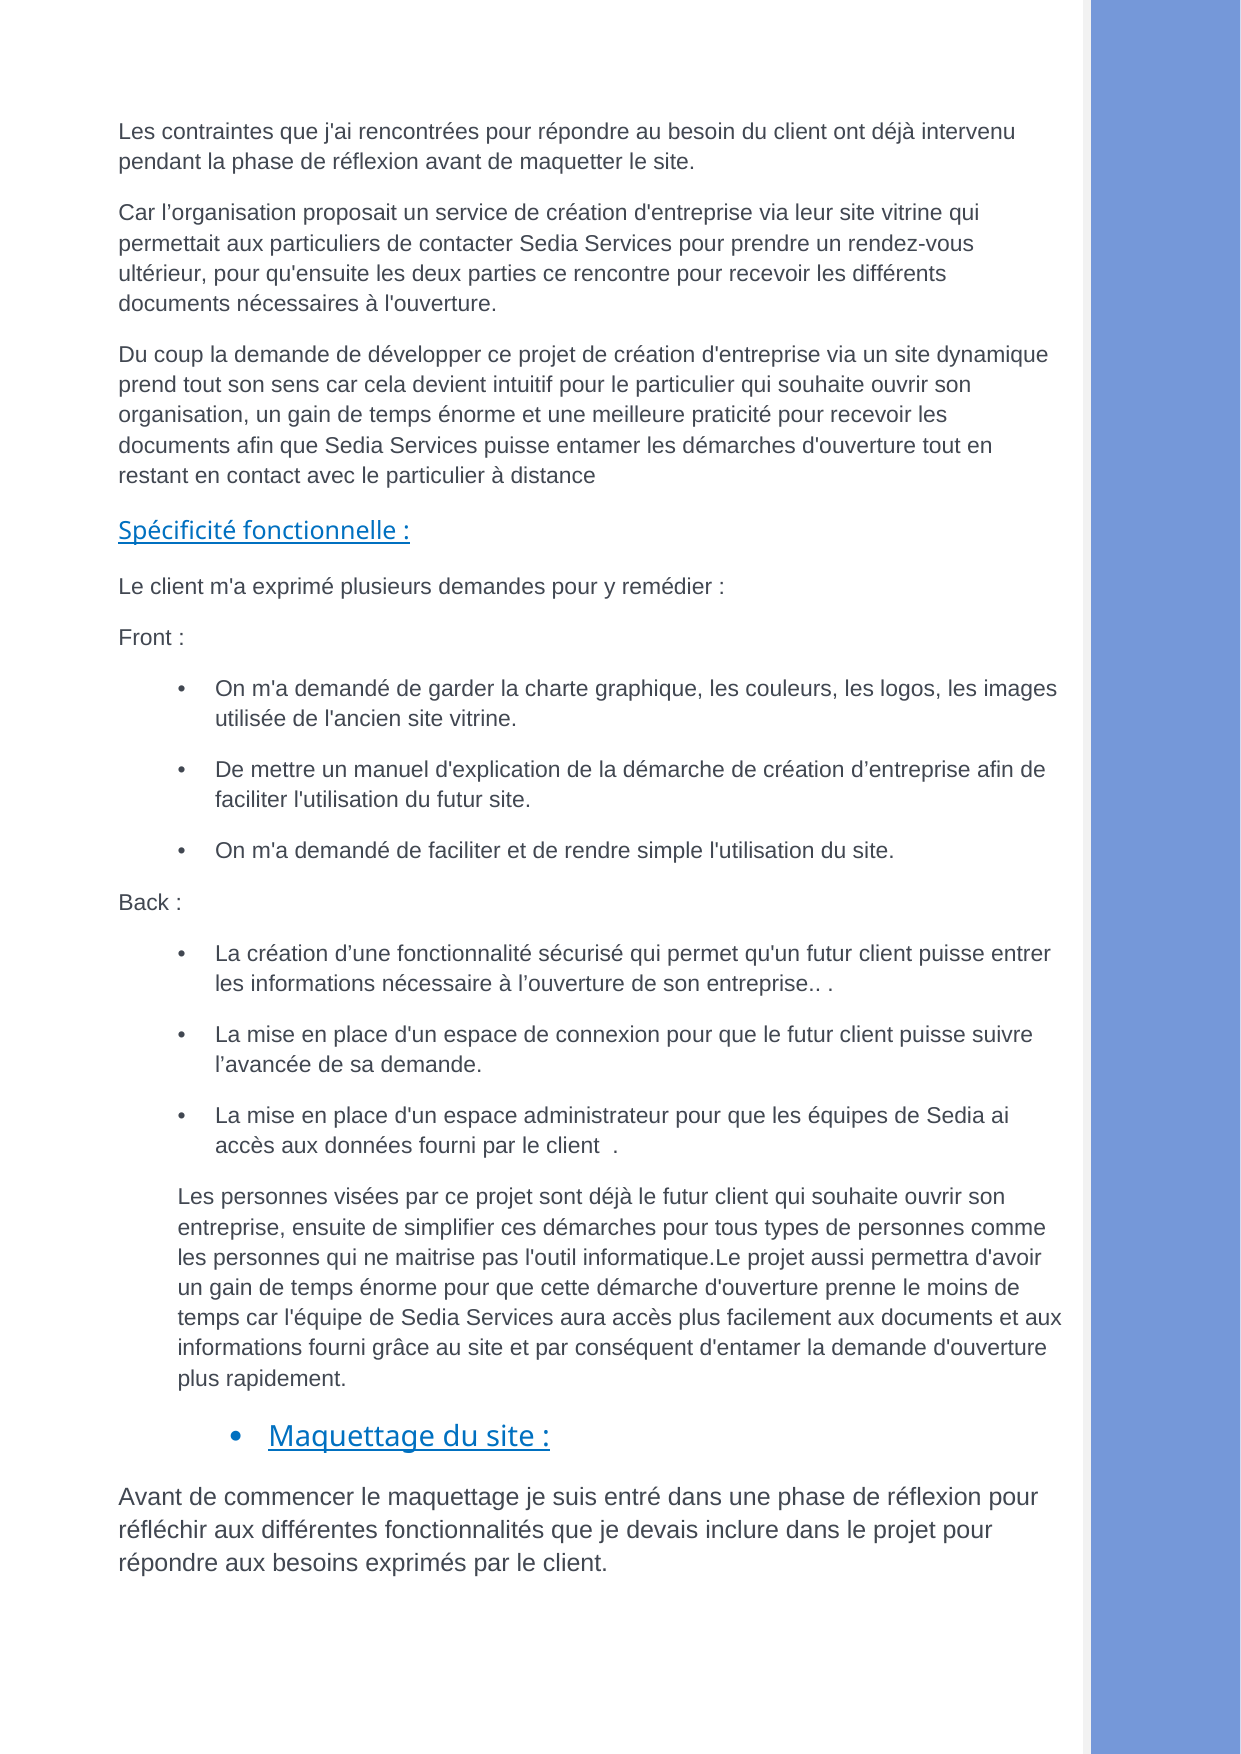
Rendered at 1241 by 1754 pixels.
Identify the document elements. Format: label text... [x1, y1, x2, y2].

text Spécificité fonctionnelle : [118, 513, 1122, 547]
list Maquettage du site : [231, 1416, 1122, 1455]
list On m'a demandé de garder la charte graphique, les couleurs, les logos, les images utilisée de l'ancien site vitrine. [177, 675, 1122, 732]
text Car l’organisation proposait un service de création d'entreprise via leur site vitrine qui permettait aux particuliers de contacter Sedia Services pour prendre un rendez-vous ultérieur, pour qu'ensuite les deux parties ce rencontre pour recevoir les différents documents nécessaires à l'ouverture. [118, 199, 1122, 316]
text Back : [118, 888, 1122, 915]
list La création d’une fonctionnalité sécurisé qui permet qu'un futur client puisse entrer les informations nécessaire à l’ouverture de son entreprise.. . [177, 939, 1122, 996]
text Le client m'a exprimé plusieurs demandes pour y remédier : [118, 573, 1122, 599]
list On m'a demandé de faciliter et de rendre simple l'utilisation du site. [177, 837, 1122, 864]
text Avant de commencer le maquettage je suis entré dans une phase de réflexion pour réfléchir aux différentes fonctionnalités que je devais inclure dans le projet pour répondre aux besoins exprimés par le client. [118, 1482, 1122, 1577]
list De mettre un manuel d'explication de la démarche de création d’entreprise afin de faciliter l'utilisation du futur site. [177, 756, 1122, 813]
list La mise en place d'un espace de connexion pour que le futur client puisse suivre l’avancée de sa demande. [177, 1021, 1122, 1077]
text Les personnes visées par ce projet sont déjà le futur client qui souhaite ouvrir son entreprise, ensuite de simplifier ces démarches pour tous types de personnes comme les personnes qui ne maitrise pas l'outil informatique.Le projet aussi permettra d'avoir un gain de temps énorme pour que cette démarche d'ouverture prenne le moins de temps car l'équipe de Sedia Services aura accès plus facilement aux documents et aux informations fourni grâce au site et par conséquent d'entamer la demande d'ouverture plus rapidement. [177, 1183, 1122, 1391]
list La mise en place d'un espace administrateur pour que les équipes de Sedia ai accès aux données fourni par le client . [177, 1102, 1122, 1159]
text Du coup la demande de développer ce projet de création d'entreprise via un site dynamique prend tout son sens car cela devient intuitif pour le particulier qui souhaite ouvrir son organisation, un gain de temps énorme et une meilleure praticité pour recevoir les documents afin que Sedia Services puisse entamer les démarches d'ouverture tout en restant en contact avec le particulier à distance [118, 341, 1122, 488]
text Front : [118, 624, 1122, 650]
text Les contraintes que j'ai rencontrées pour répondre au besoin du client ont déjà intervenu pendant la phase de réflexion avant de maquetter le site. [118, 118, 1122, 175]
